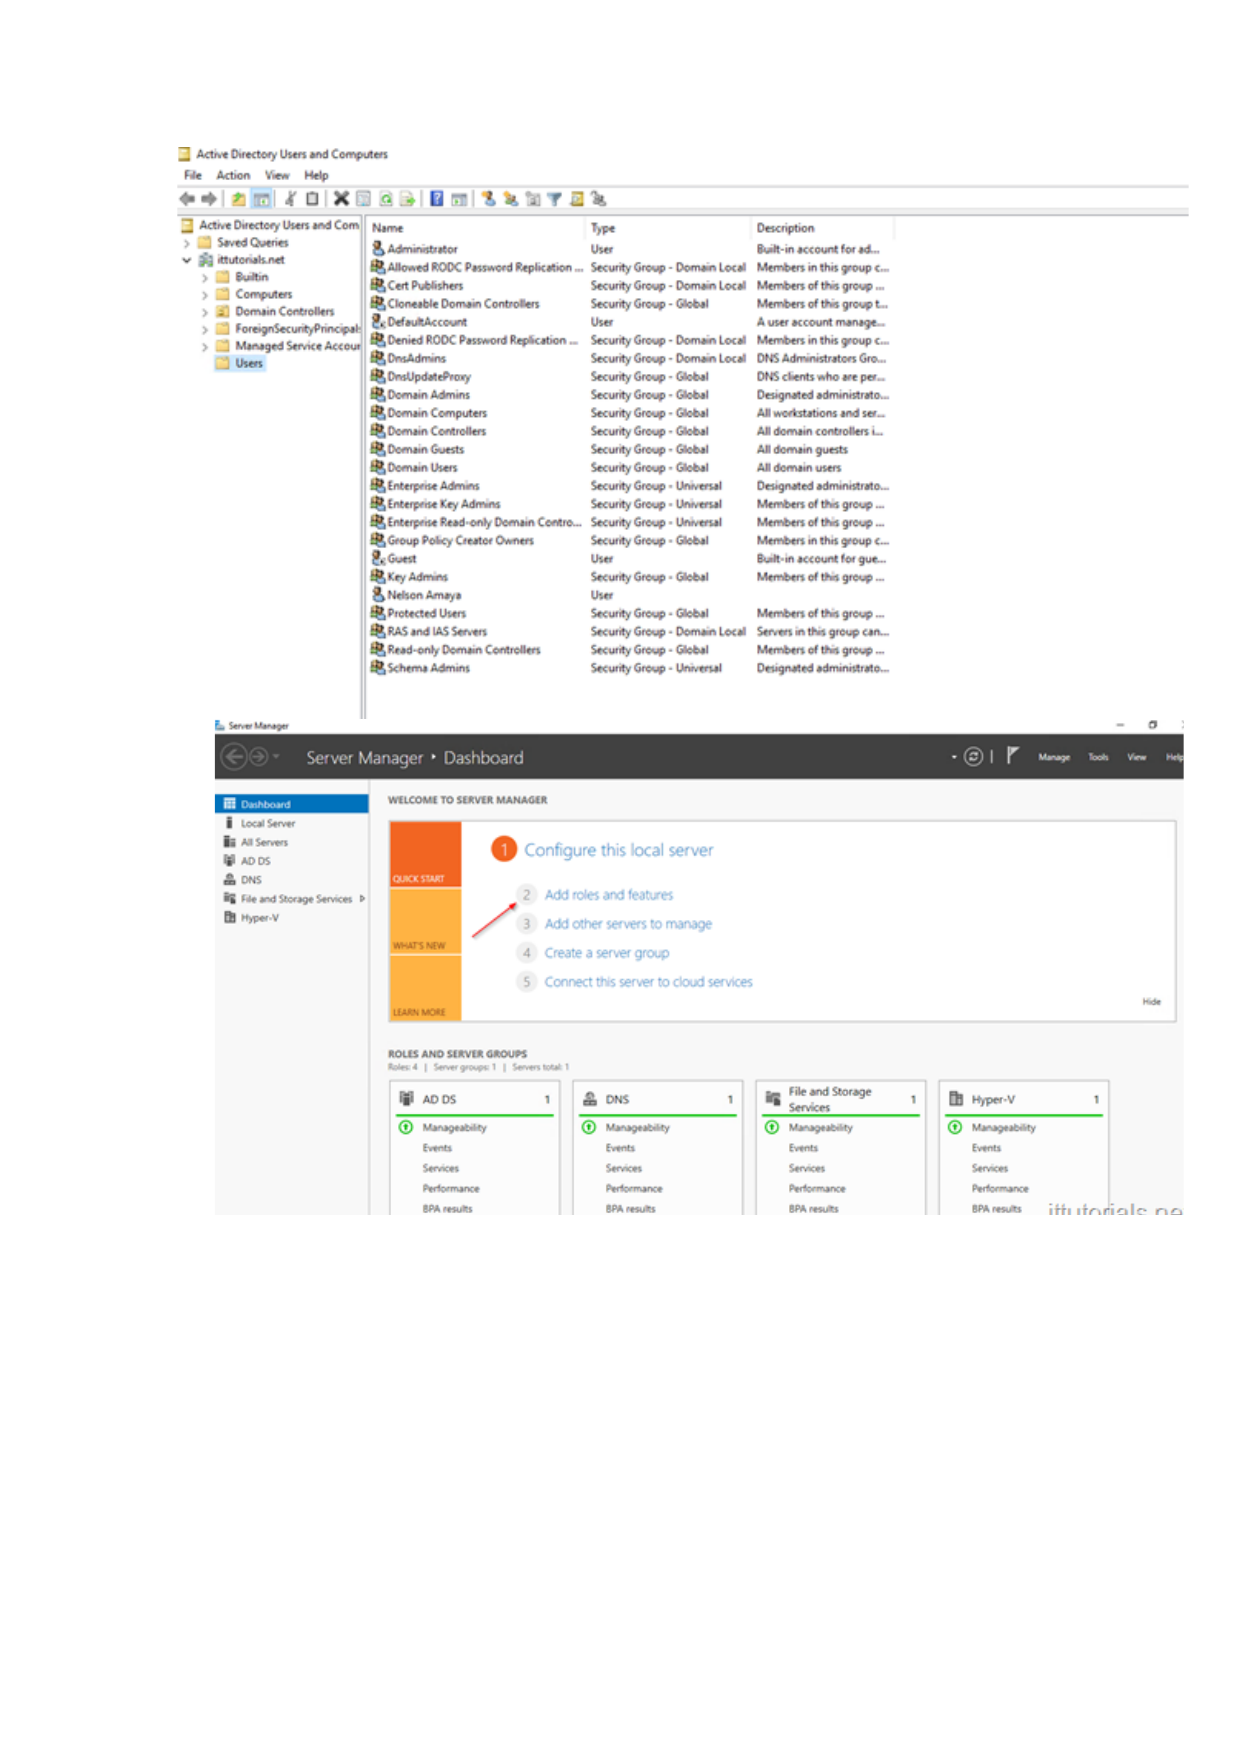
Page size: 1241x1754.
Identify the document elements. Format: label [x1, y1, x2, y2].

picture [177, 147, 1189, 1215]
